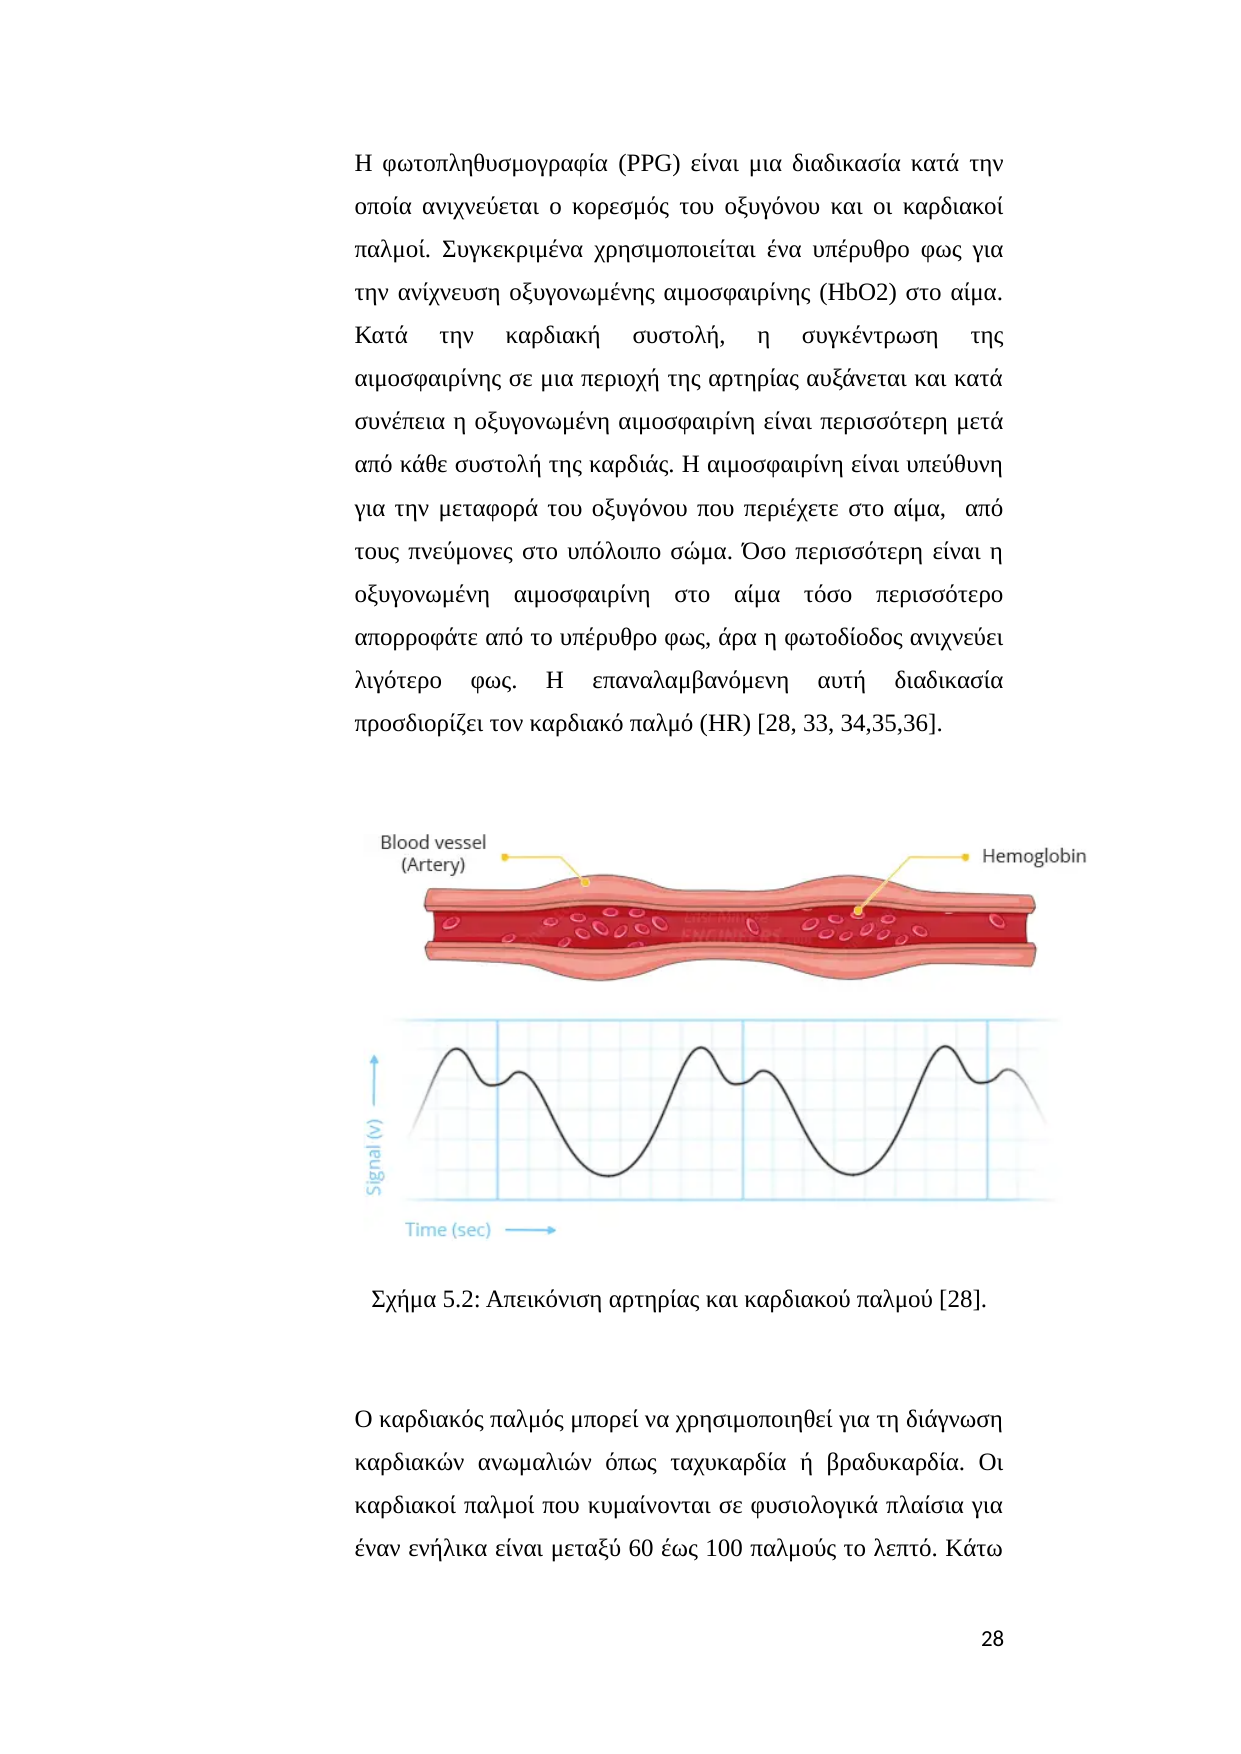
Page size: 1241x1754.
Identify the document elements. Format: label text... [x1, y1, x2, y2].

list Η φωτοπληθυσμογραφία (PPG) είναι μια διαδικασία κατά την οποία ανιχνεύεται ο κορεσμός του οξυγόνου και οι καρδιακοί παλμοί. Συγκεκριμένα χρησιμοποιείται ένα υπέρυθρο φως για την ανίχνευση οξυγονωμένης αιμοσφαιρίνης (HbO2) στο αίμα. Κατά την καρδιακή συστολή, η συγκέντρωση της αιμοσφαιρίνης σε μια περιοχή της αρτηρίας αυξάνεται και κατά συνέπεια η οξυγονωμένη αιμοσφαιρίνη είναι περισσότερη μετά από κάθε συστολή της καρδιάς. Η αιμοσφαιρίνη είναι υπεύθυνη για την μεταφορά του οξυγόνου που περιέχετε στο αίμα, από τους πνεύμονες στο υπόλοιπο σώμα. Όσο περισσότερη είναι η οξυγονωμένη αιμοσφαιρίνη στο αίμα τόσο περισσότερο απορροφάτε από το υπέρυθρο φως, άρα η φωτοδίοδος ανιχνεύει λιγότερο φως. Η επαναλαμβανόμενη αυτή διαδικασία προσδιορίζει τον καρδιακό παλμό (HR) [28, 33, 34,35,36]. [354, 148, 1004, 737]
list Σχήμα 5.2: Απεικόνιση αρτηρίας και καρδιακού παλμού [28]. [354, 1284, 1004, 1313]
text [354, 1404, 1004, 1562]
picture [354, 827, 1091, 1251]
